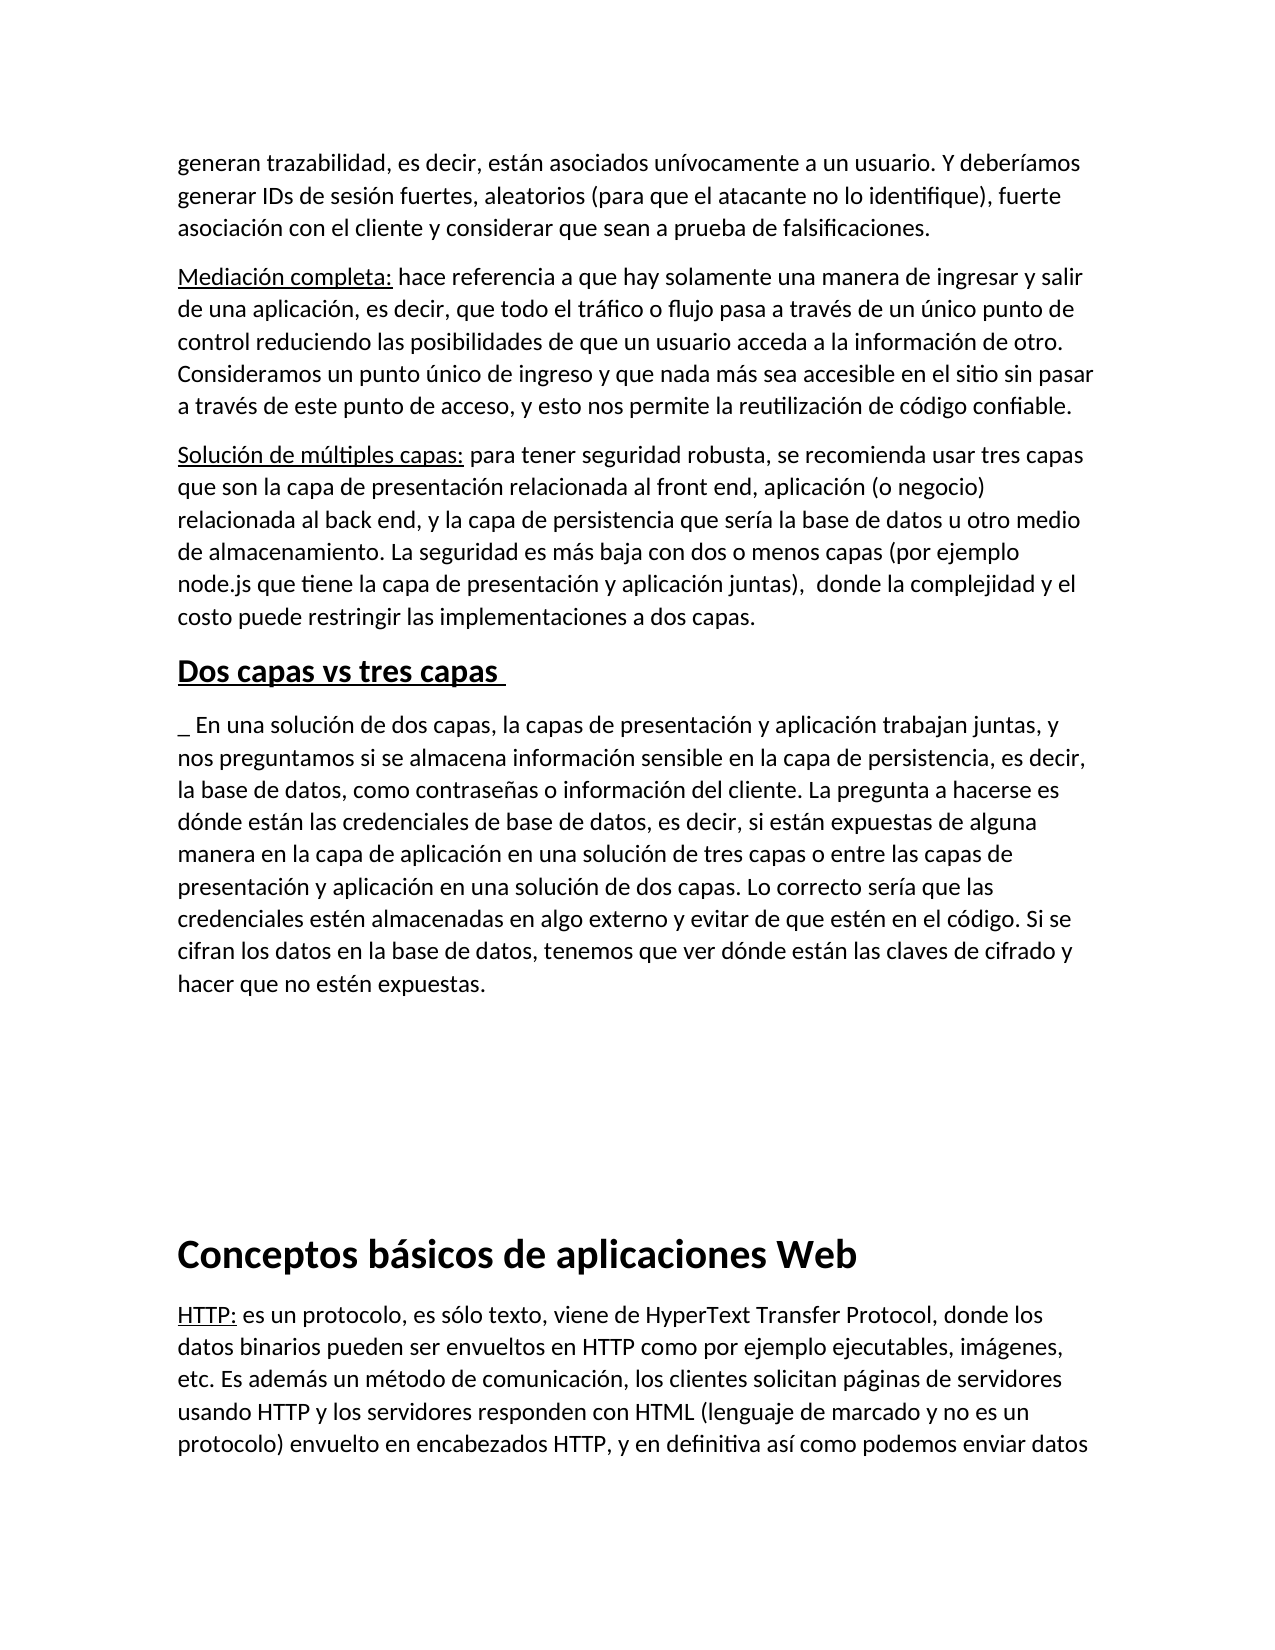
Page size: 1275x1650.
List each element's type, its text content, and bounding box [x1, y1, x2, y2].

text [177, 1299, 1098, 1458]
text _ En una solución de dos capas, la capas de presentación y aplicación trabajan juntas, y nos preguntamos si se almacena información sensible en la capa de persistencia, es decir, la base de datos, como contraseñas o información del cliente. La pregunta a hacerse es dónde están las credenciales de base de datos, es decir, si están expuestas de alguna manera en la capa de aplicación en una solución de tres capas o entre las capas de presentación y aplicación en una solución de dos capas. Lo correcto sería que las credenciales estén almacenadas en algo externo y evitar de que estén en el código. Si se cifran los datos en la base de datos, tenemos que ver dónde están las claves de cifrado y hacer que no estén expuestas. [177, 709, 1098, 998]
text Conceptos básicos de aplicaciones Web [177, 1228, 1098, 1279]
text Dos capas vs tres capas [177, 650, 1098, 690]
text Solución de múltiples capas: para tener seguridad robusta, se recomienda usar tres capas que son la capa de presentación relacionada al front end, aplicación (o negocio) relacionada al back end, y la capa de persistencia que sería la base de datos u otro medio de almacenamiento. La seguridad es más baja con dos o menos capas (por ejemplo node.js que tiene la capa de presentación y aplicación juntas), donde la complejidad y el costo puede restringir las implementaciones a dos capas. [177, 439, 1098, 631]
text Mediación completa: hace referencia a que hay solamente una manera de ingresar y salir de una aplicación, es decir, que todo el tráfico o flujo pasa a través de un único punto de control reduciendo las posibilidades de que un usuario acceda a la información de otro. Consideramos un punto único de ingreso y que nada más sea accesible en el sitio sin pasar a través de este punto de acceso, y esto nos permite la reutilización de código confiable. [177, 261, 1098, 421]
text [177, 148, 1098, 243]
